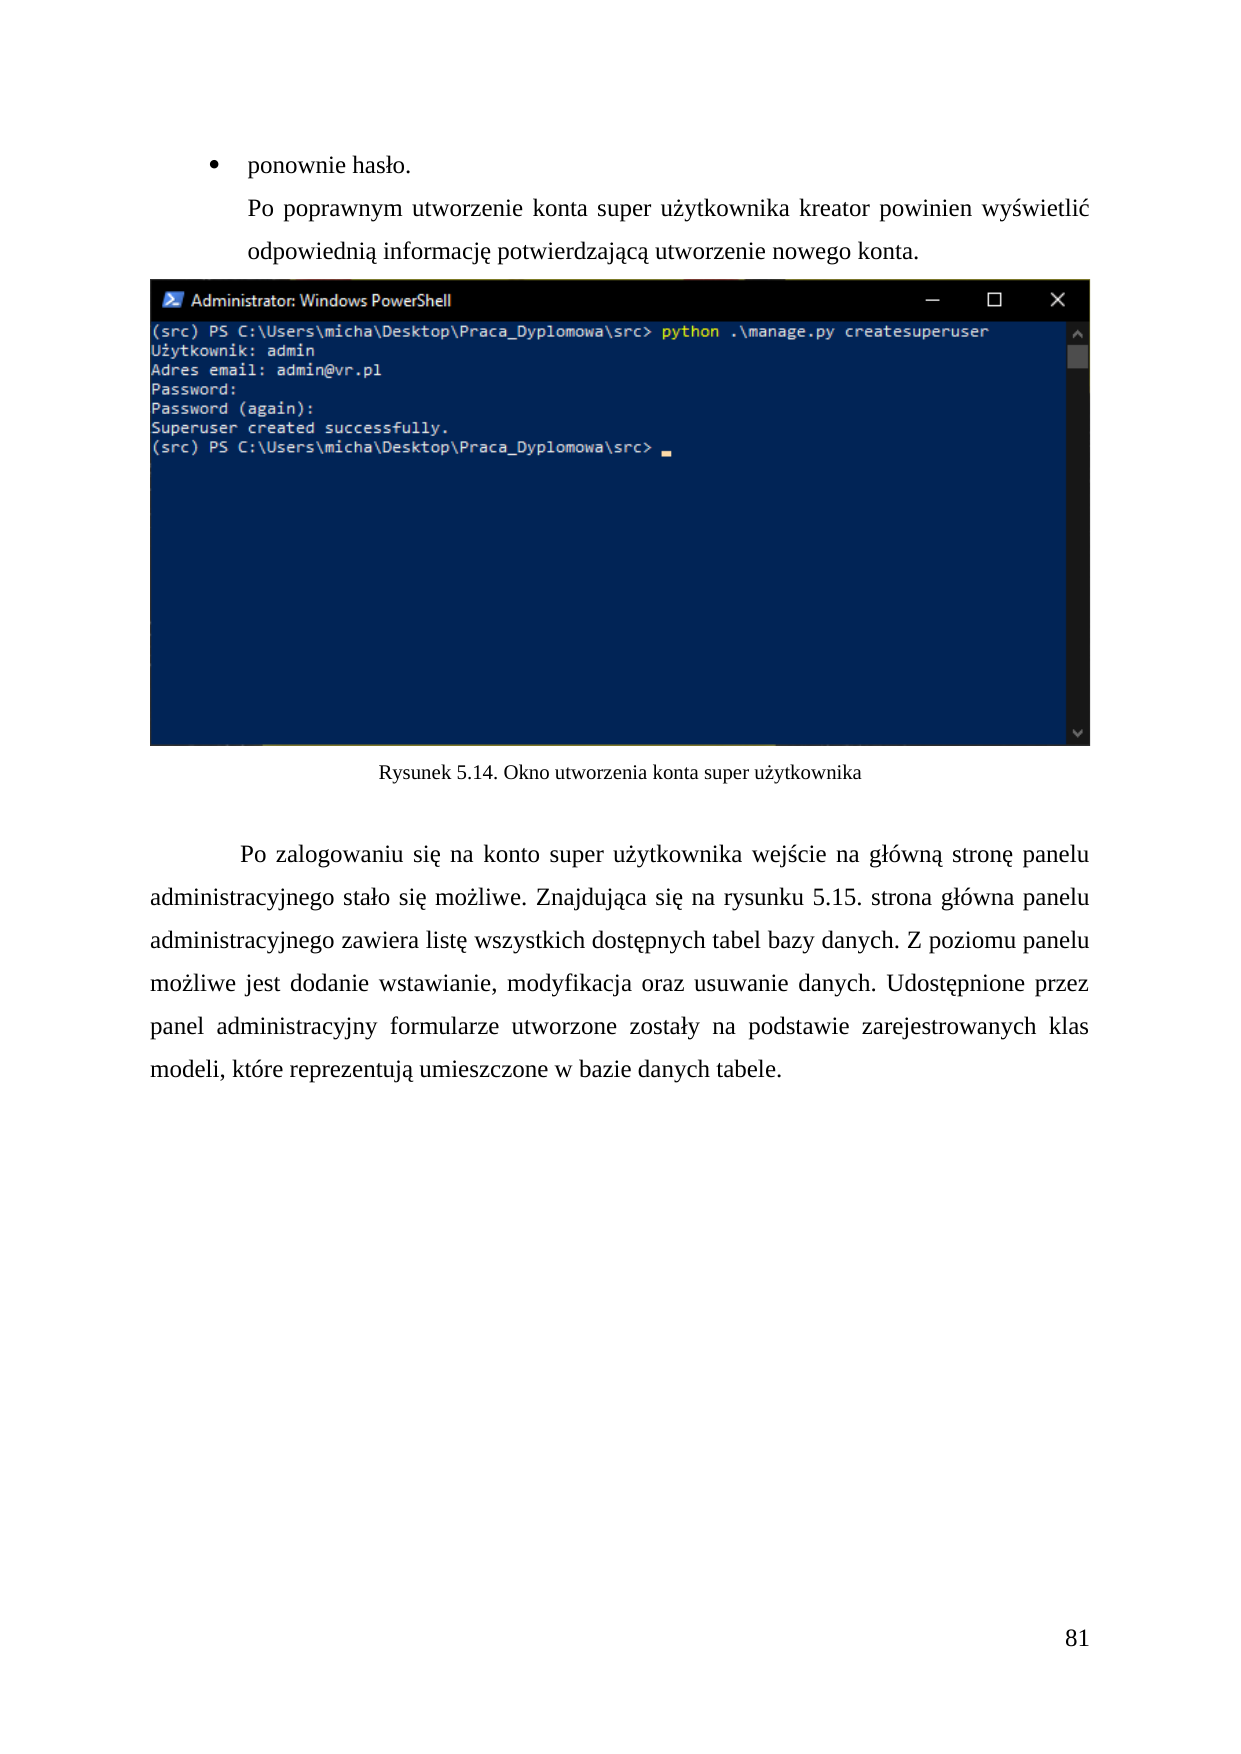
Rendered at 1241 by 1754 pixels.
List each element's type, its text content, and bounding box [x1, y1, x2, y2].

picture [150, 279, 1091, 746]
text Po zalogowaniu się na konto super użytkownika wejście na główną stronę panelu administracyjnego stało się możliwe. Znajdująca się na rysunku 5.15. strona główna panelu administracyjnego zawiera listę wszystkich dostępnych tabel bazy danych. Z poziomu panelu możliwe jest dodanie wstawianie, modyfikacja oraz usuwanie danych. Udostępnione przez panel administracyjny formularze utworzone zostały na podstawie zarejestrowanych klas modeli, które reprezentują umieszczone w bazie danych tabele. [150, 839, 1090, 1083]
list ponownie hasło. [210, 150, 1090, 179]
text Po poprawnym utworzenie konta super użytkownika kreator powinien wyświetlić odpowiednią informację potwierdzającą utworzenie nowego konta. [247, 193, 1090, 265]
list Rysunek 5.14. Okno utworzenia konta super użytkownika [150, 760, 1090, 784]
